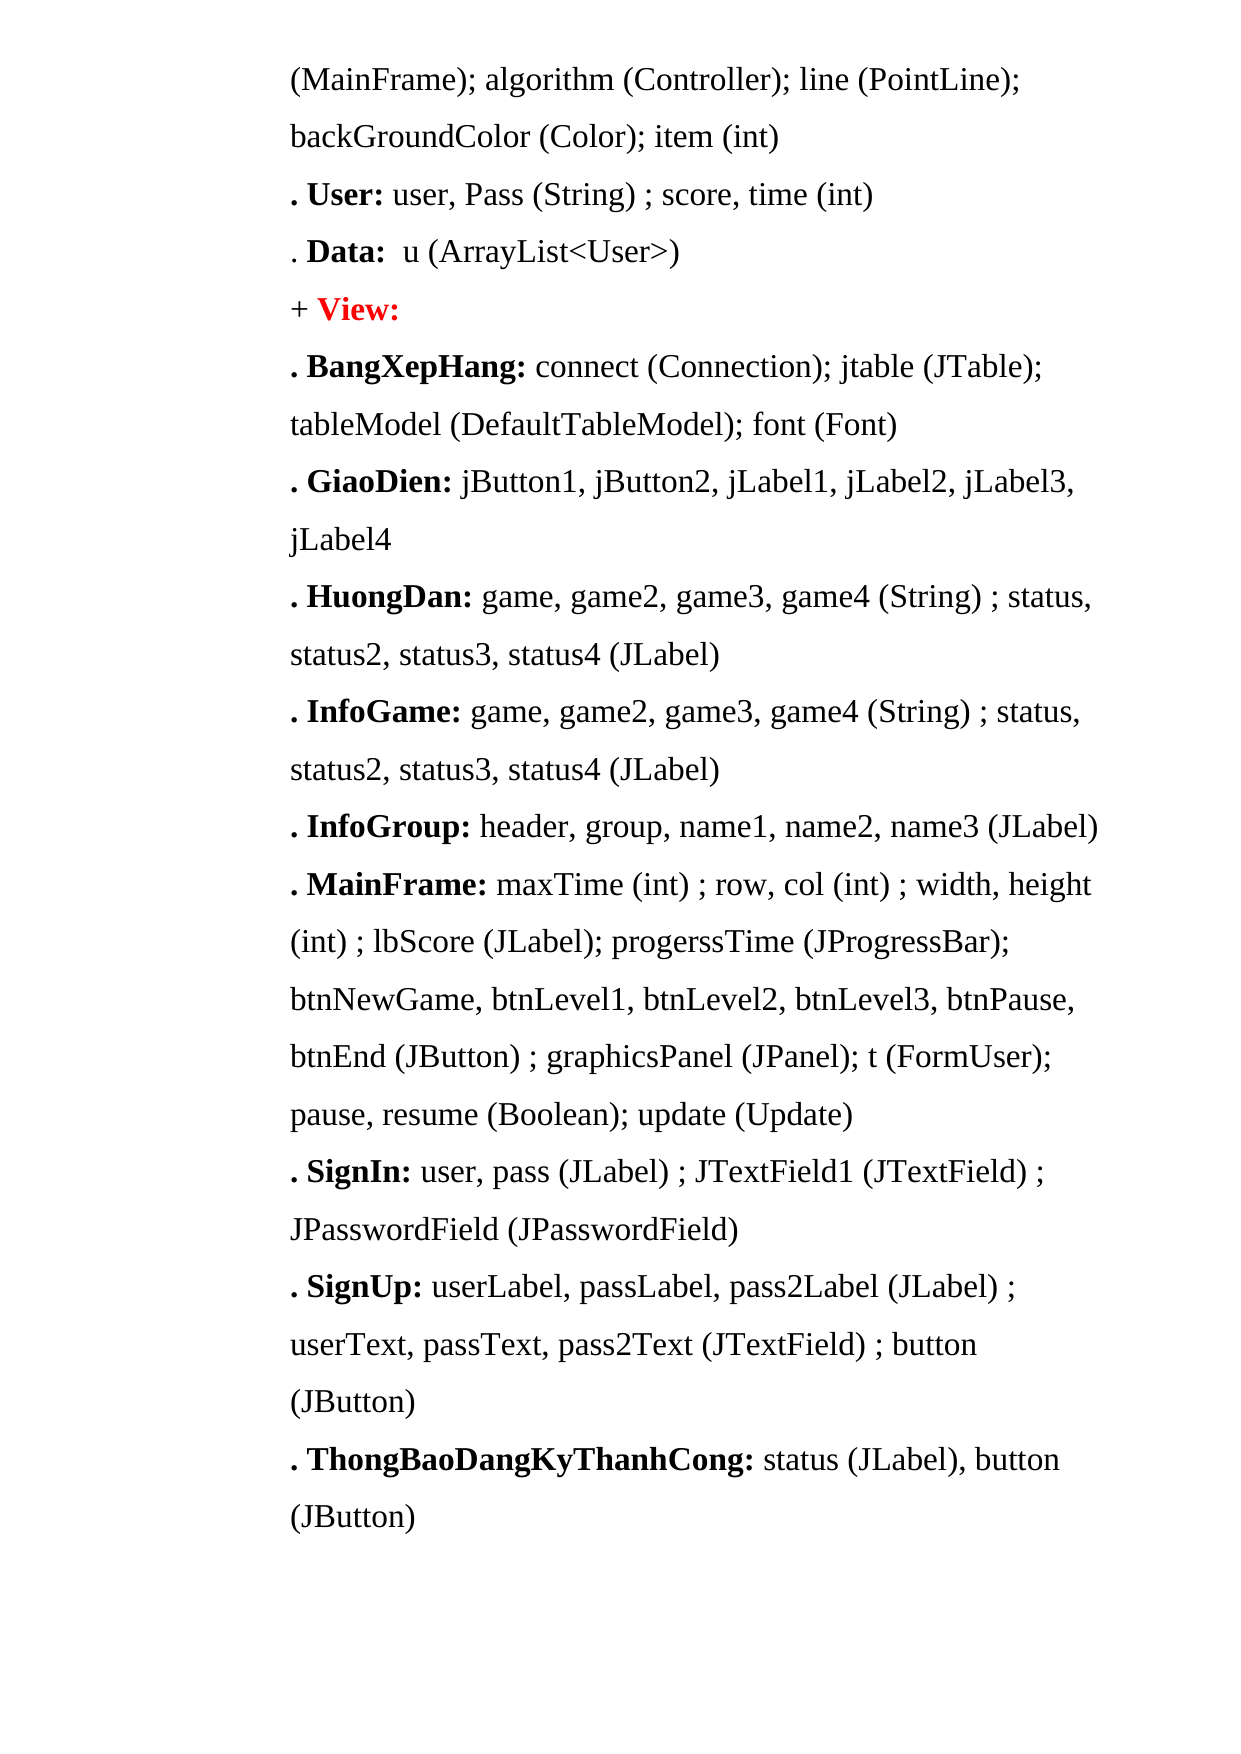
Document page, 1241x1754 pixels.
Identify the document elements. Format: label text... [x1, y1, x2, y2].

list . User: user, Pass (String) ; score, time (int) [290, 174, 1110, 212]
list . SignIn: user, pass (JLabel) ; JTextField1 (JTextField) ; JPasswordField (JPasswordField) [290, 1152, 1110, 1247]
list + View: [290, 289, 1110, 327]
list . HuongDan: game, game2, game3, game4 (String) ; status, status2, status3, status4 (JLabel) [290, 577, 1110, 672]
list . ThongBaoDangKyThanhCong: status (JLabel), button (JButton) [290, 1439, 1110, 1535]
list . InfoGroup: header, group, name1, name2, name3 (JLabel) [290, 807, 1110, 845]
list . SignUp: userLabel, passLabel, pass2Label (JLabel) ; userText, passText, pass2Text (JTextField) ; button (JButton) [290, 1267, 1110, 1420]
list . GiaoDien: jButton1, jButton2, jLabel1, jLabel2, jLabel3, jLabel4 [290, 462, 1110, 557]
list . MainFrame: maxTime (int) ; row, col (int) ; width, height (int) ; lbScore (JLabel); progerssTime (JProgressBar); btnNewGame, btnLevel1, btnLevel2, btnLevel3, btnPause, btnEnd (JButton) ; graphicsPanel (JPanel); t (FormUser); pause, resume (Boolean); update (Update) [290, 864, 1110, 1132]
list . BangXepHang: connect (Connection); jtable (JTable); tableModel (DefaultTableModel); font (Font) [290, 347, 1110, 442]
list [290, 59, 1110, 155]
list . Data: u (ArrayList<User>) [290, 232, 1110, 270]
list . InfoGame: game, game2, game3, game4 (String) ; status, status2, status3, status4 (JLabel) [290, 692, 1110, 787]
